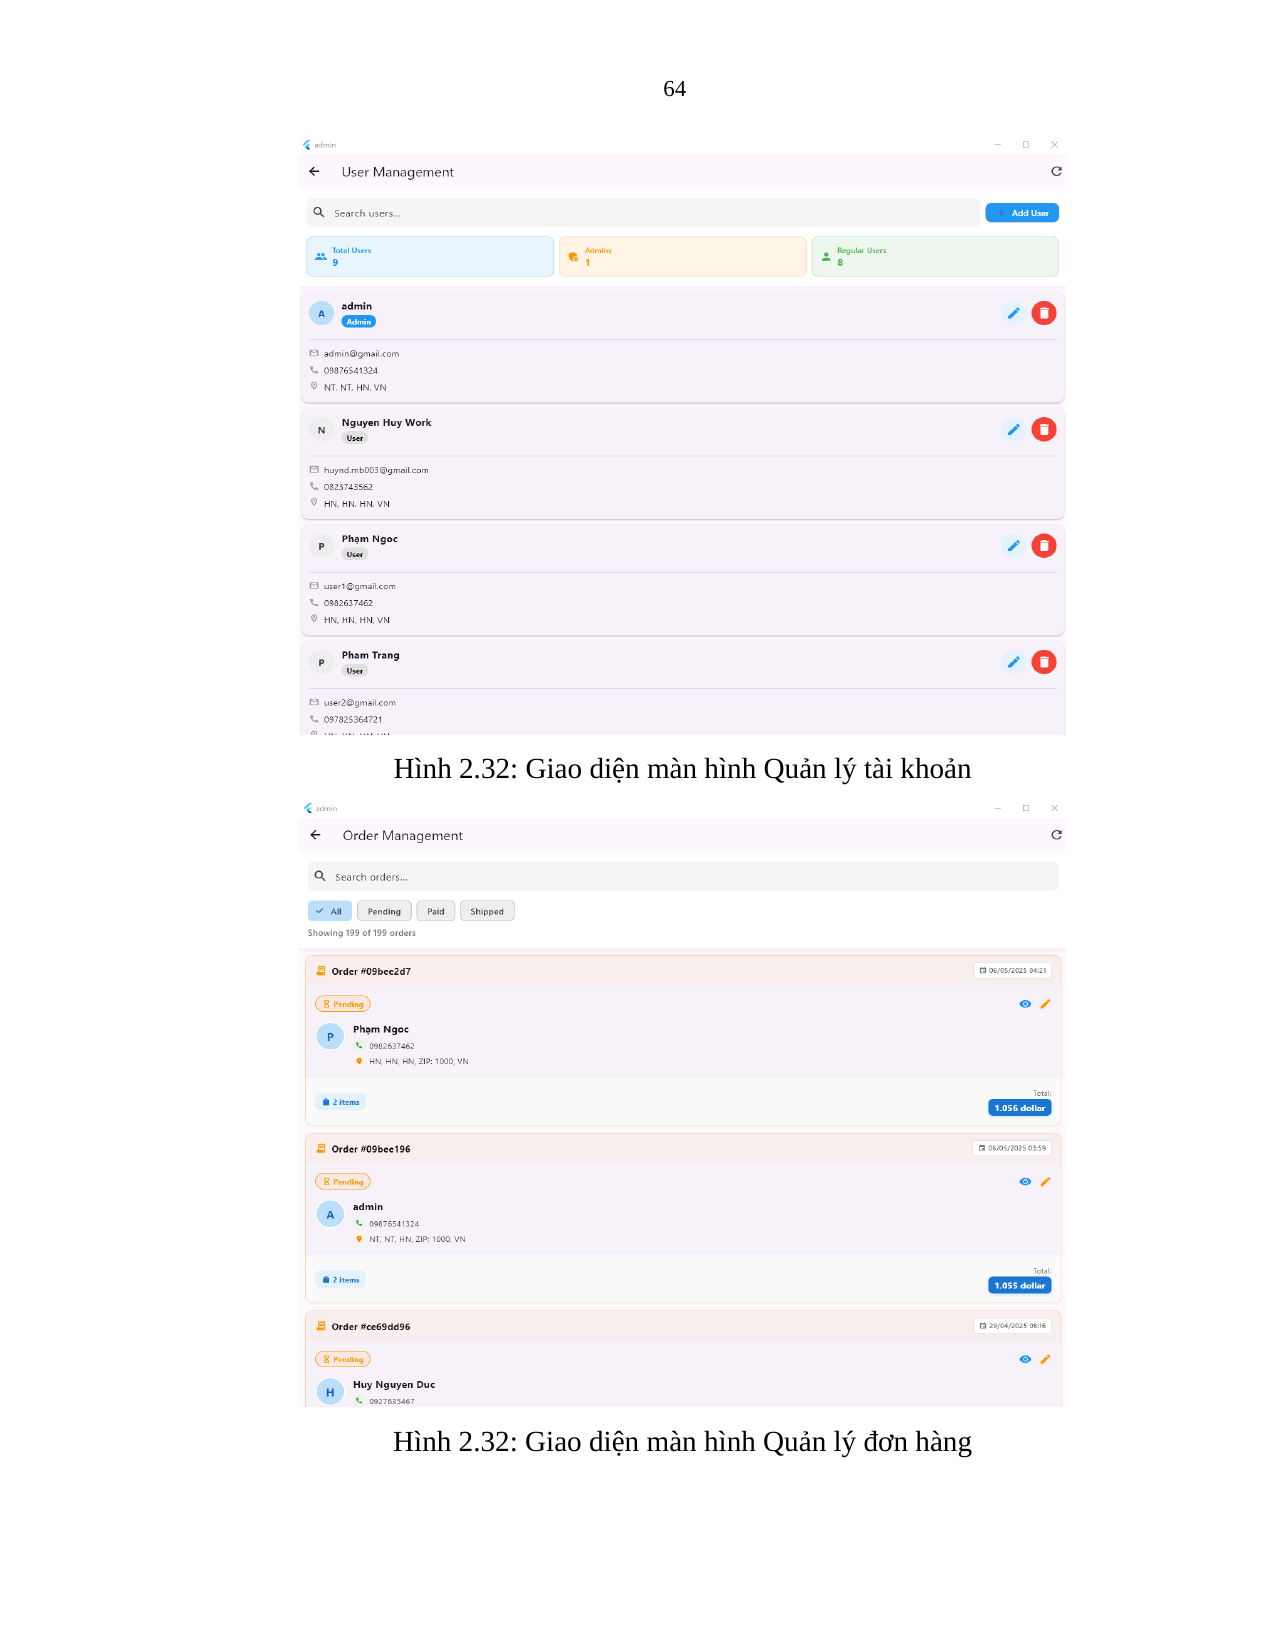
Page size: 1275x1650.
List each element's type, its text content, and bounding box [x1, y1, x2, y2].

text Hình 2.32: Giao diện màn hình Quản lý đơn hàng [133, 1424, 1157, 1457]
picture [298, 137, 1067, 735]
text Hình 2.32: Giao diện màn hình Quản lý tài khoản [133, 751, 1157, 784]
picture [298, 801, 1067, 1407]
